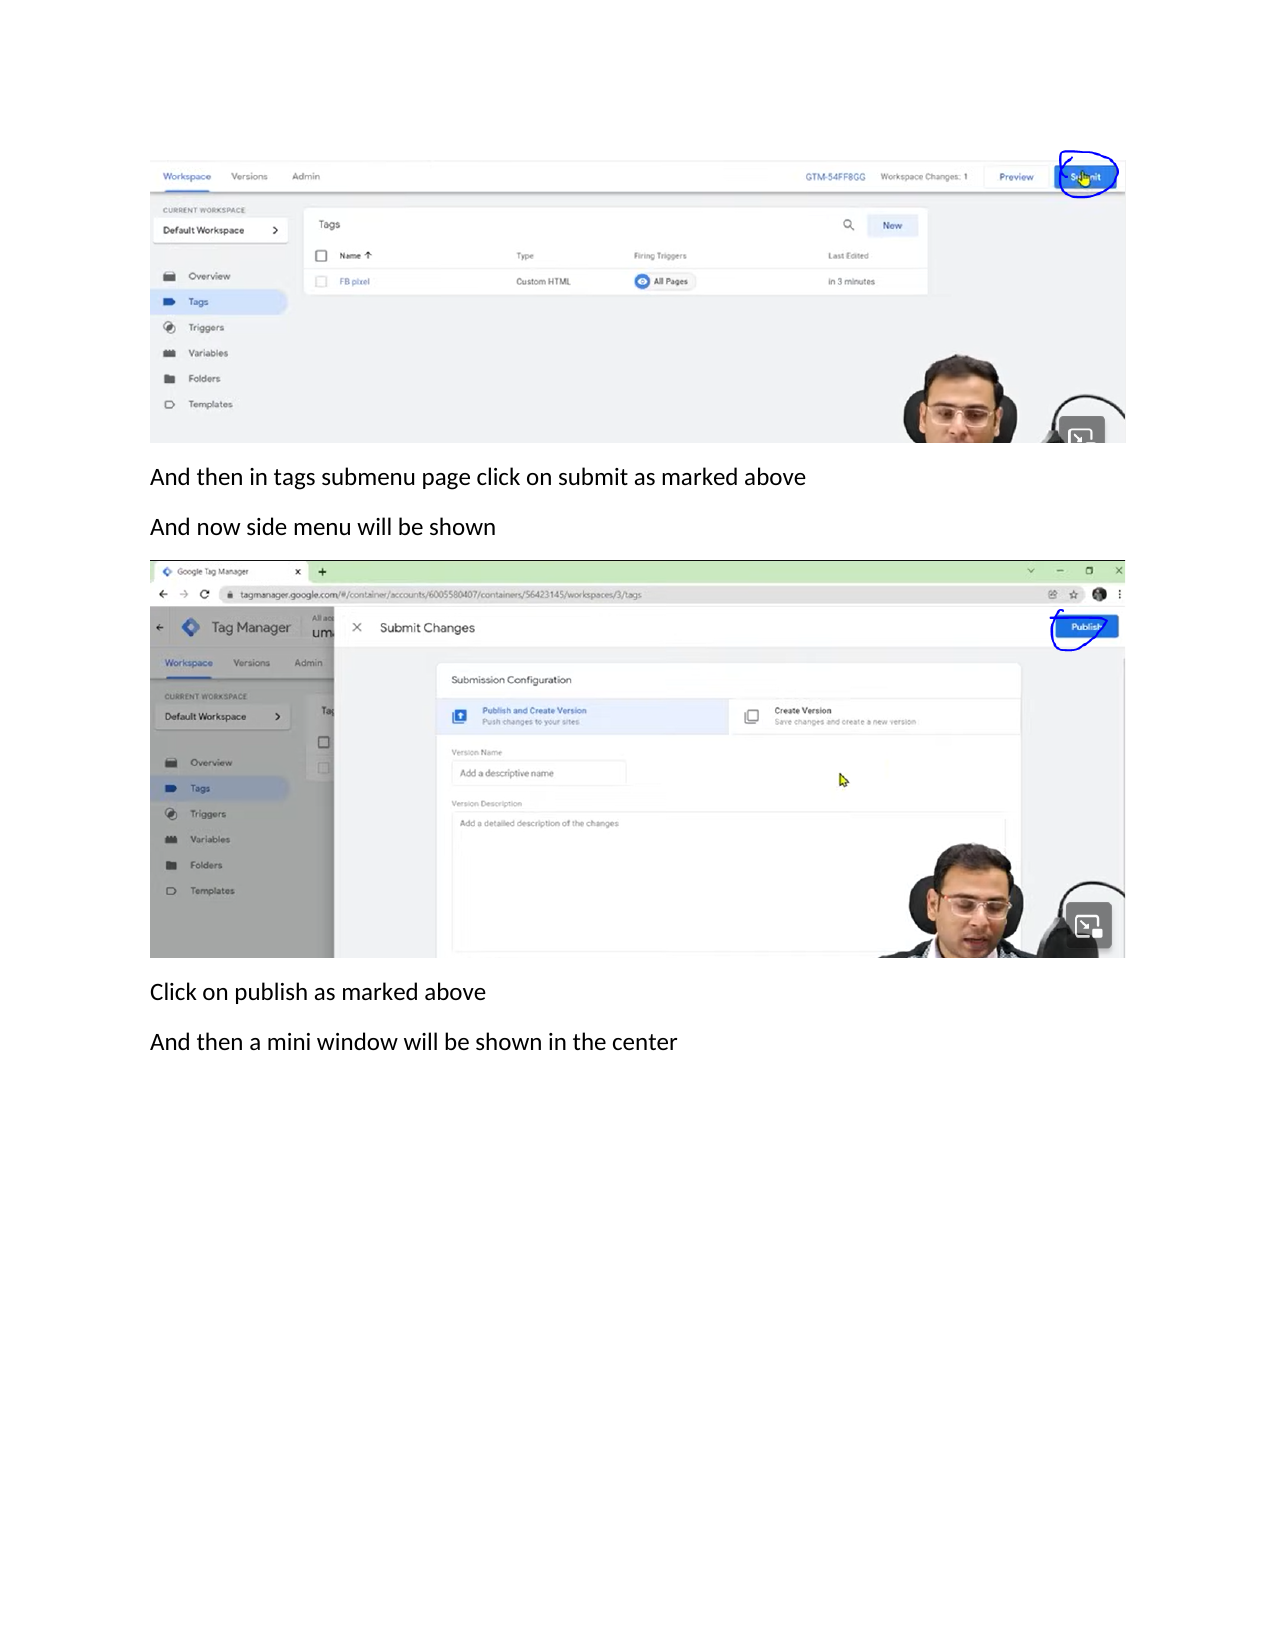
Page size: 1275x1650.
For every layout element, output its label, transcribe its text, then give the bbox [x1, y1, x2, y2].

picture [150, 560, 1125, 958]
text And then in tags submenu page click on submit as marked above [150, 461, 1125, 492]
text Click on publish as marked above [150, 976, 1125, 1007]
text And then a mini window will be shown in the center [150, 1026, 1125, 1057]
picture [150, 150, 1125, 443]
text And now side menu will be shown [150, 511, 1125, 541]
